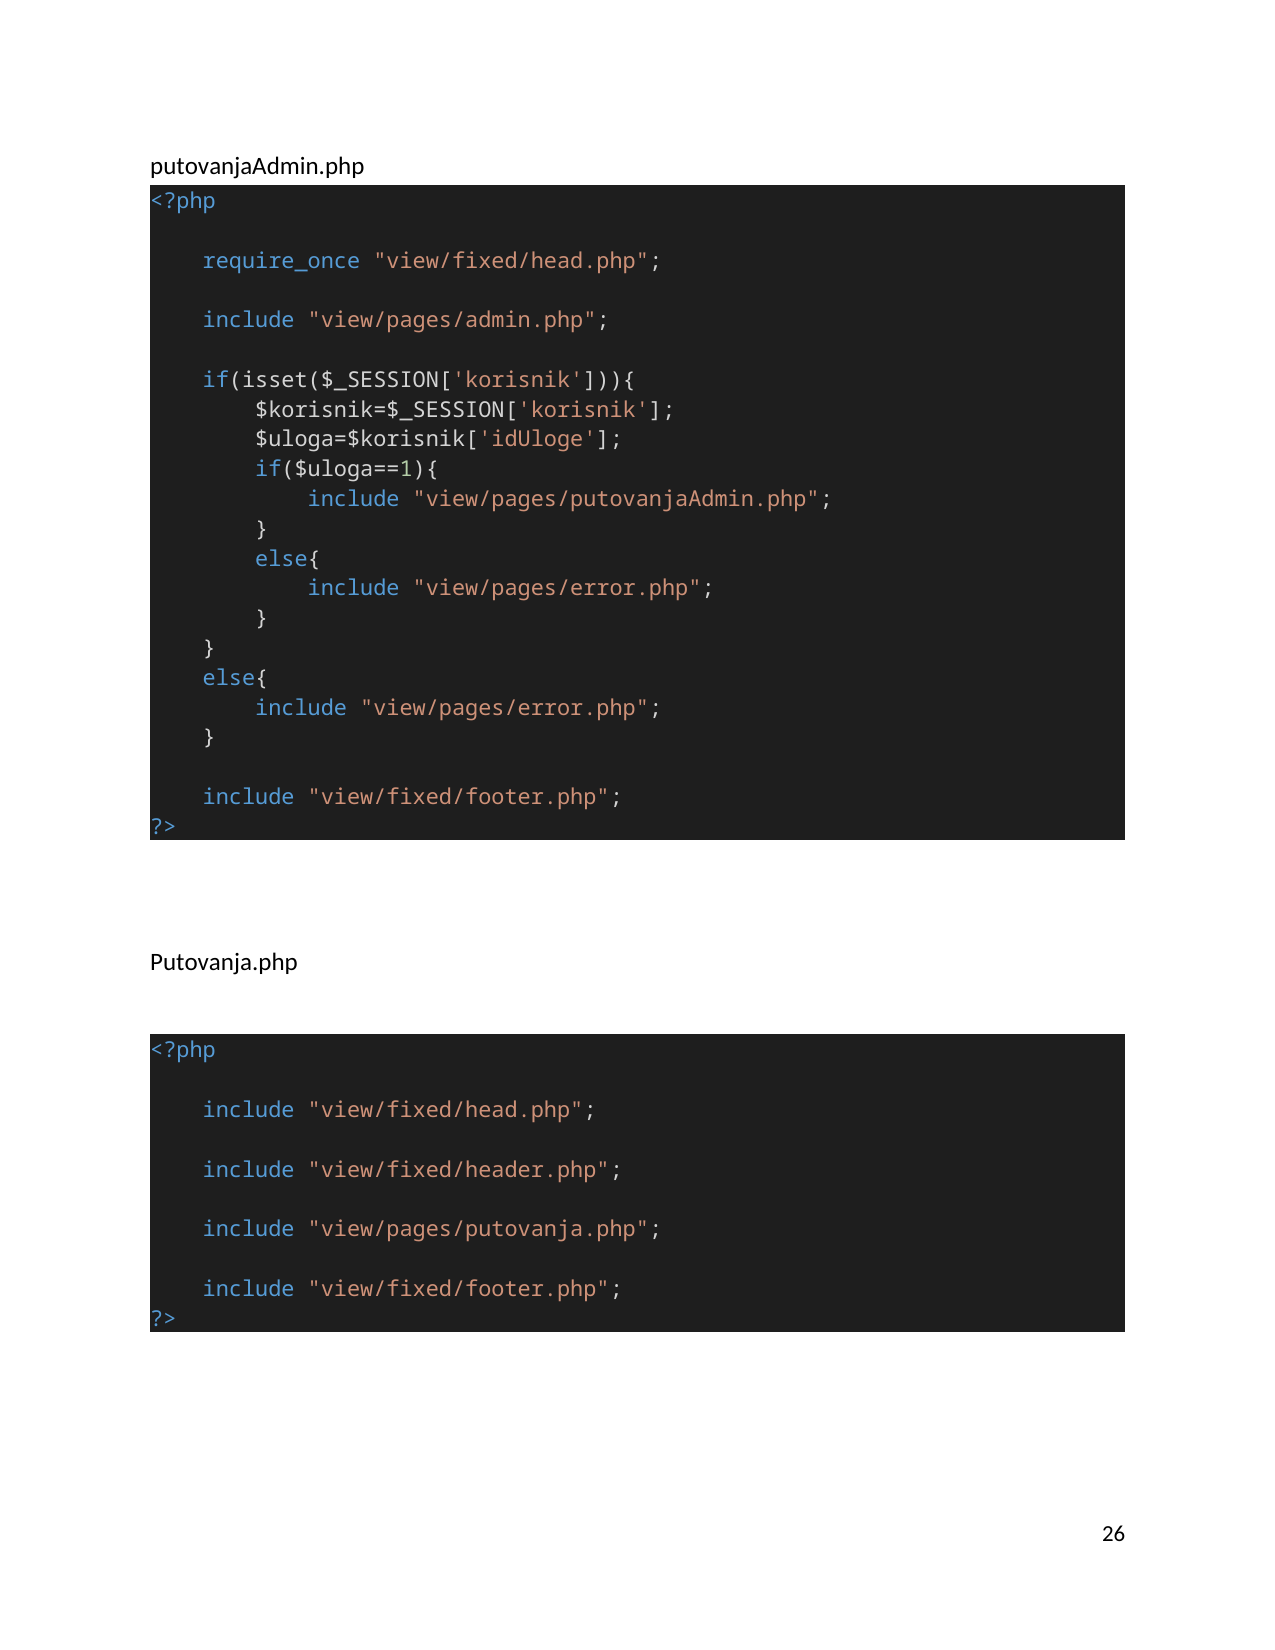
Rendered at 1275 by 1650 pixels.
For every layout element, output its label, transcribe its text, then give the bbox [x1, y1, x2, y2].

text <?php [150, 185, 1125, 215]
text include "view/fixed/head.php"; [150, 1094, 1125, 1124]
text } [150, 721, 1125, 751]
text else{ [150, 542, 1125, 572]
text <?php [150, 1034, 1125, 1064]
subtitle putovanjaAdmin.php [150, 150, 1125, 181]
text include "view/fixed/footer.php"; [150, 1273, 1125, 1303]
text include "view/fixed/footer.php"; [150, 781, 1125, 811]
text } [150, 513, 1125, 542]
text if($uloga==1){ [150, 453, 1125, 483]
subtitle Putovanja.php [150, 946, 1125, 977]
text require_once "view/fixed/head.php"; [150, 244, 1125, 274]
text } [150, 602, 1125, 632]
text $korisnik=$_SESSION['korisnik']; [150, 393, 1125, 423]
text ?> [150, 811, 1125, 840]
text ?> [150, 1303, 1125, 1332]
text include "view/pages/error.php"; [150, 572, 1125, 602]
text else{ [150, 662, 1125, 691]
text include "view/pages/admin.php"; [150, 304, 1125, 334]
text include "view/fixed/header.php"; [150, 1154, 1125, 1183]
text include "view/pages/error.php"; [150, 691, 1125, 721]
text if(isset($_SESSION['korisnik'])){ [150, 364, 1125, 393]
text include "view/pages/putovanjaAdmin.php"; [150, 483, 1125, 513]
text } [150, 632, 1125, 662]
text $uloga=$korisnik['idUloge']; [150, 423, 1125, 453]
text include "view/pages/putovanja.php"; [150, 1213, 1125, 1243]
